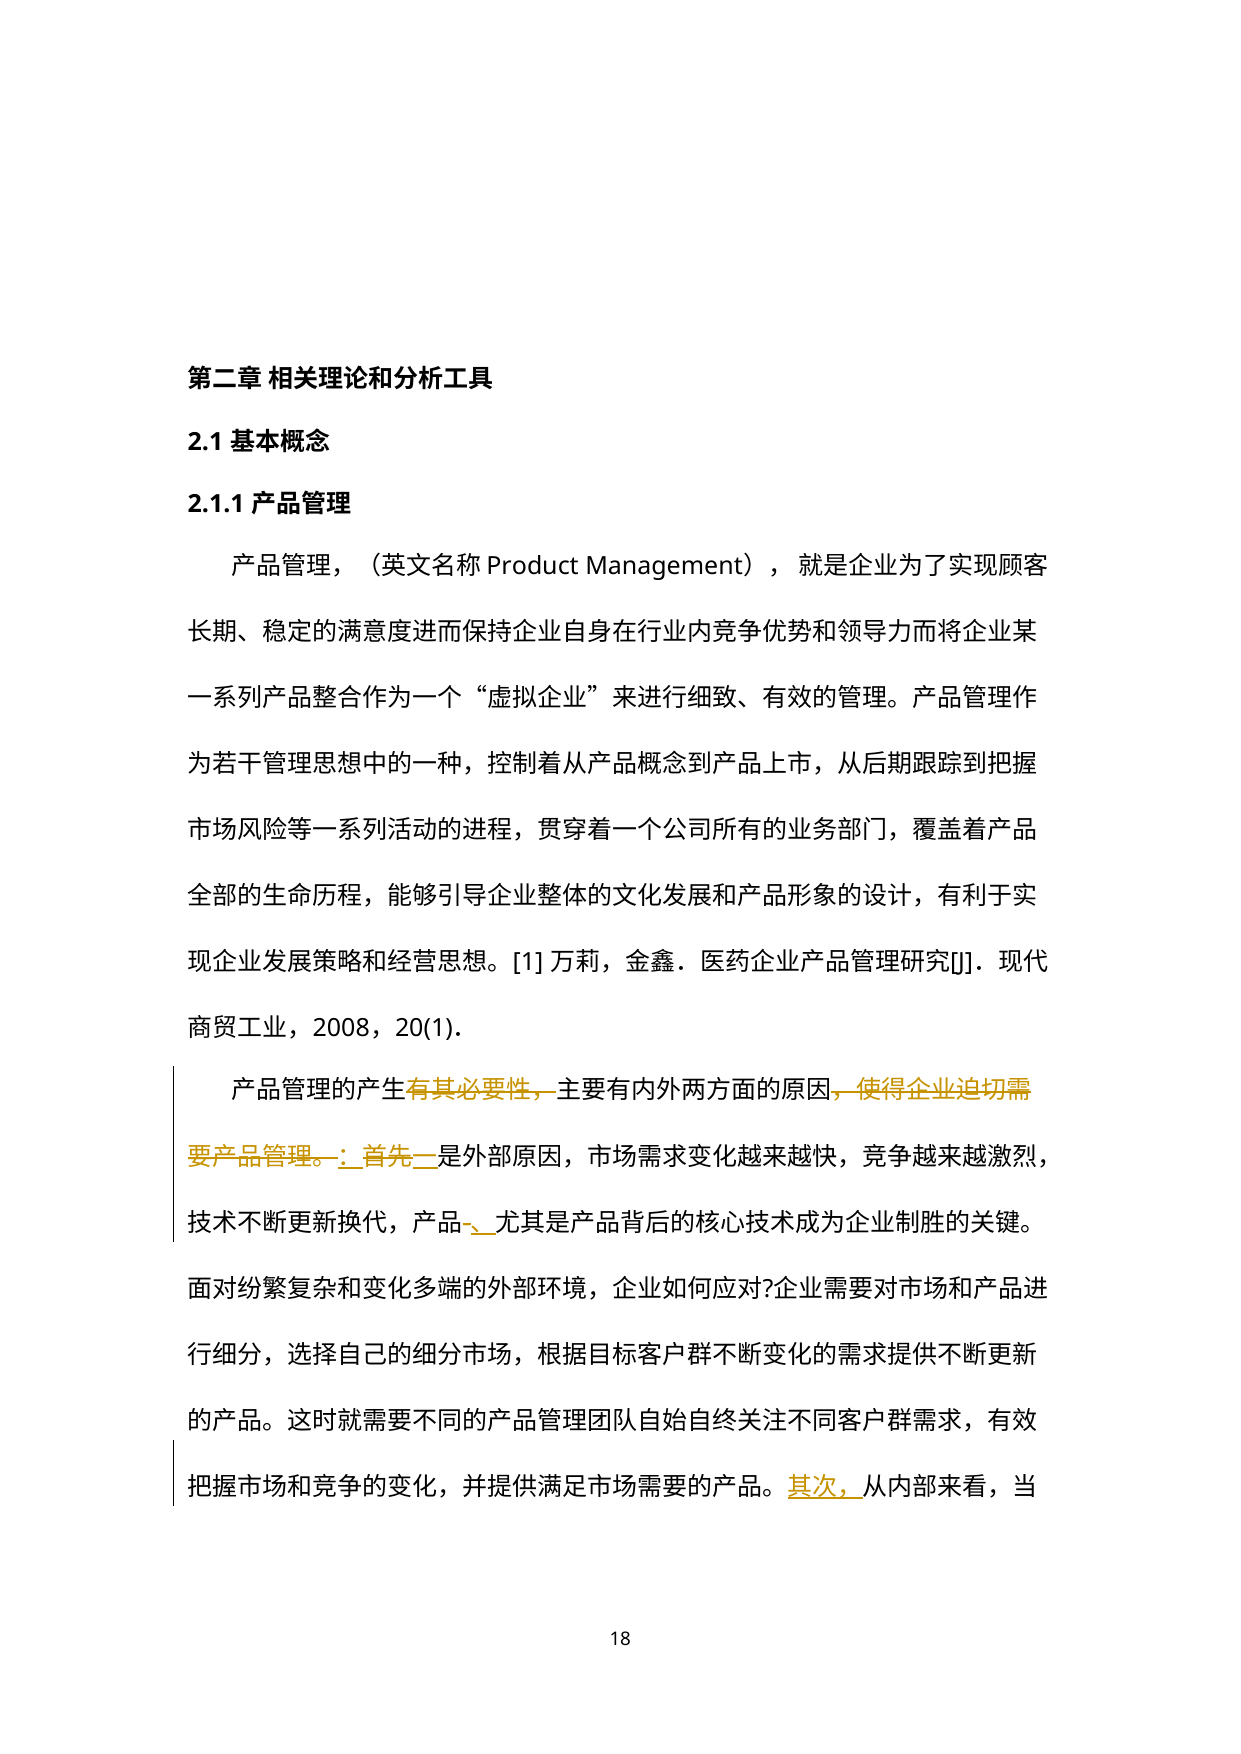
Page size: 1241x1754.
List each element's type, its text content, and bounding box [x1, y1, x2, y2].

text 产品管理，（英文名称Product Management）， 就是企业为了实现顾客长期、稳定的满意度进而保持企业自身在行业内竞争优势和领导力而将企业某一系列产品整合作为一个“虚拟企业”来进行细致、有效的管理。产品管理作为若干管理思想中的一种，控制着从产品概念到产品上市，从后期跟踪到把握市场风险等一系列活动的进程，贯穿着一个公司所有的业务部门，覆盖着产品全部的生命历程，能够引导企业整体的文化发展和产品形象的设计，有利于实现企业发展策略和经营思想。[1] 万莉，金鑫．医药企业产品管理研究[J]．现代商贸工业，2008，20(1)． [187, 542, 1053, 1048]
text 2.1.1 产品管理 [187, 479, 1053, 523]
text 2.1 基本概念 [187, 417, 1053, 461]
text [187, 1066, 1053, 1506]
text 第二章 相关理论和分析工具 [187, 355, 1053, 399]
